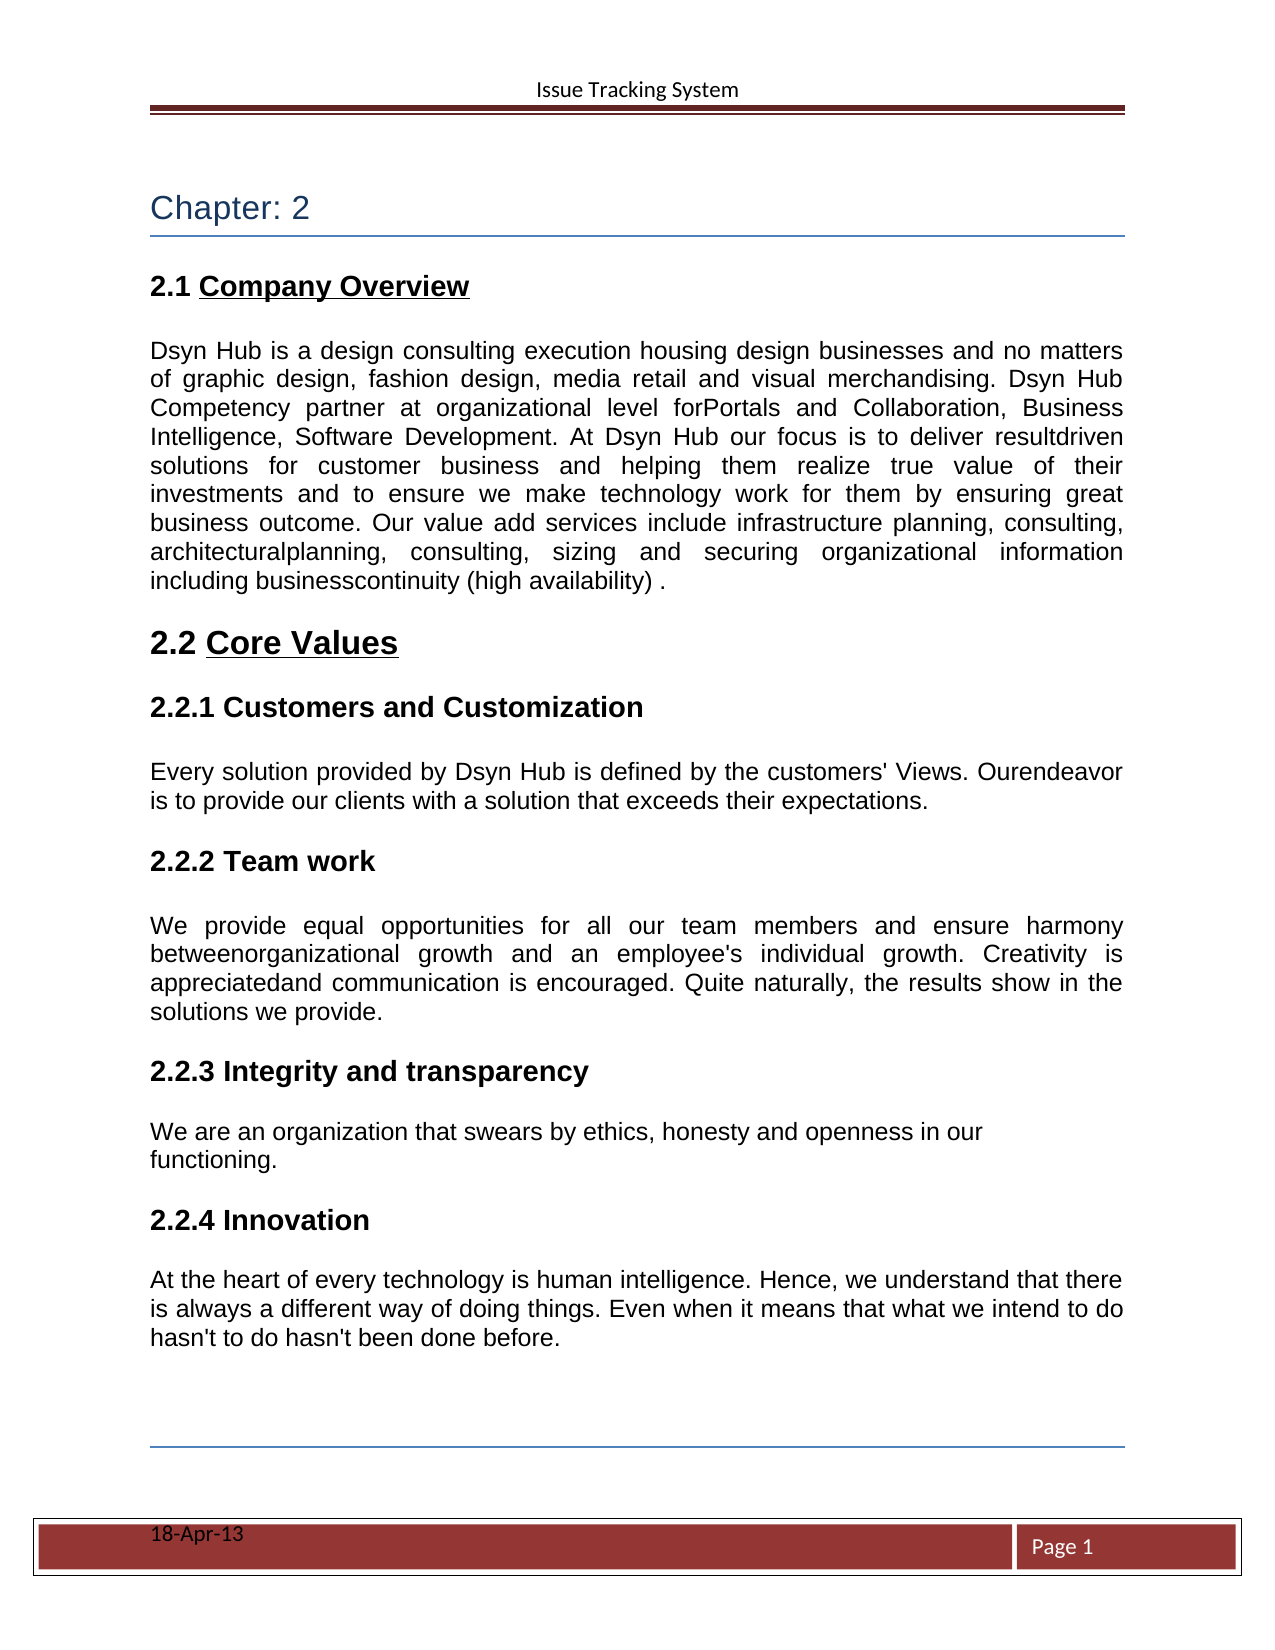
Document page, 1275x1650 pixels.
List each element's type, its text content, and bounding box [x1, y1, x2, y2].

text At the heart of every technology is human intelligence. Hence, we understand that there is always a different way of doing things. Even when it means that what we intend to do hasn't to do hasn't been done before. [150, 1265, 1125, 1352]
text functioning. [150, 1146, 1125, 1174]
text 2.2.3 Integrity and transparency [150, 1054, 1125, 1088]
text 2.2.2 Team work [150, 844, 1125, 877]
text 2.1 Company Overview [150, 268, 1125, 302]
title Chapter: 2 [150, 188, 1125, 235]
text We provide equal opportunities for all our team members and ensure harmony betweenorganizational growth and an employee's individual growth. Creativity is appreciatedand communication is encouraged. Quite naturally, the results show in the solutions we provide. [150, 911, 1125, 1026]
text 2.2.1 Customers and Customization [150, 690, 1125, 724]
text 2.2.4 Innovation [150, 1203, 1125, 1237]
text We are an organization that swears by ethics, honesty and openness in our [150, 1117, 1125, 1146]
text 2.2 Core Values [150, 623, 1125, 662]
text Every solution provided by Dsyn Hub is defined by the customers' Views. Ourendeavor is to provide our clients with a solution that exceeds their expectations. [150, 757, 1125, 815]
text Dsyn Hub is a design consulting execution housing design businesses and no matters of graphic design, fashion design, media retail and visual merchandising. Dsyn Hub Competency partner at organizational level forPortals and Collaboration, Business Intelligence, Software Development. At Dsyn Hub our focus is to deliver resultdriven solutions for customer business and helping them realize true value of their investments and to ensure we make technology work for them by ensuring great business outcome. Our value add services include infrastructure planning, consulting, architecturalplanning, consulting, sizing and securing organizational information including businesscontinuity (high availability) . [150, 336, 1125, 594]
